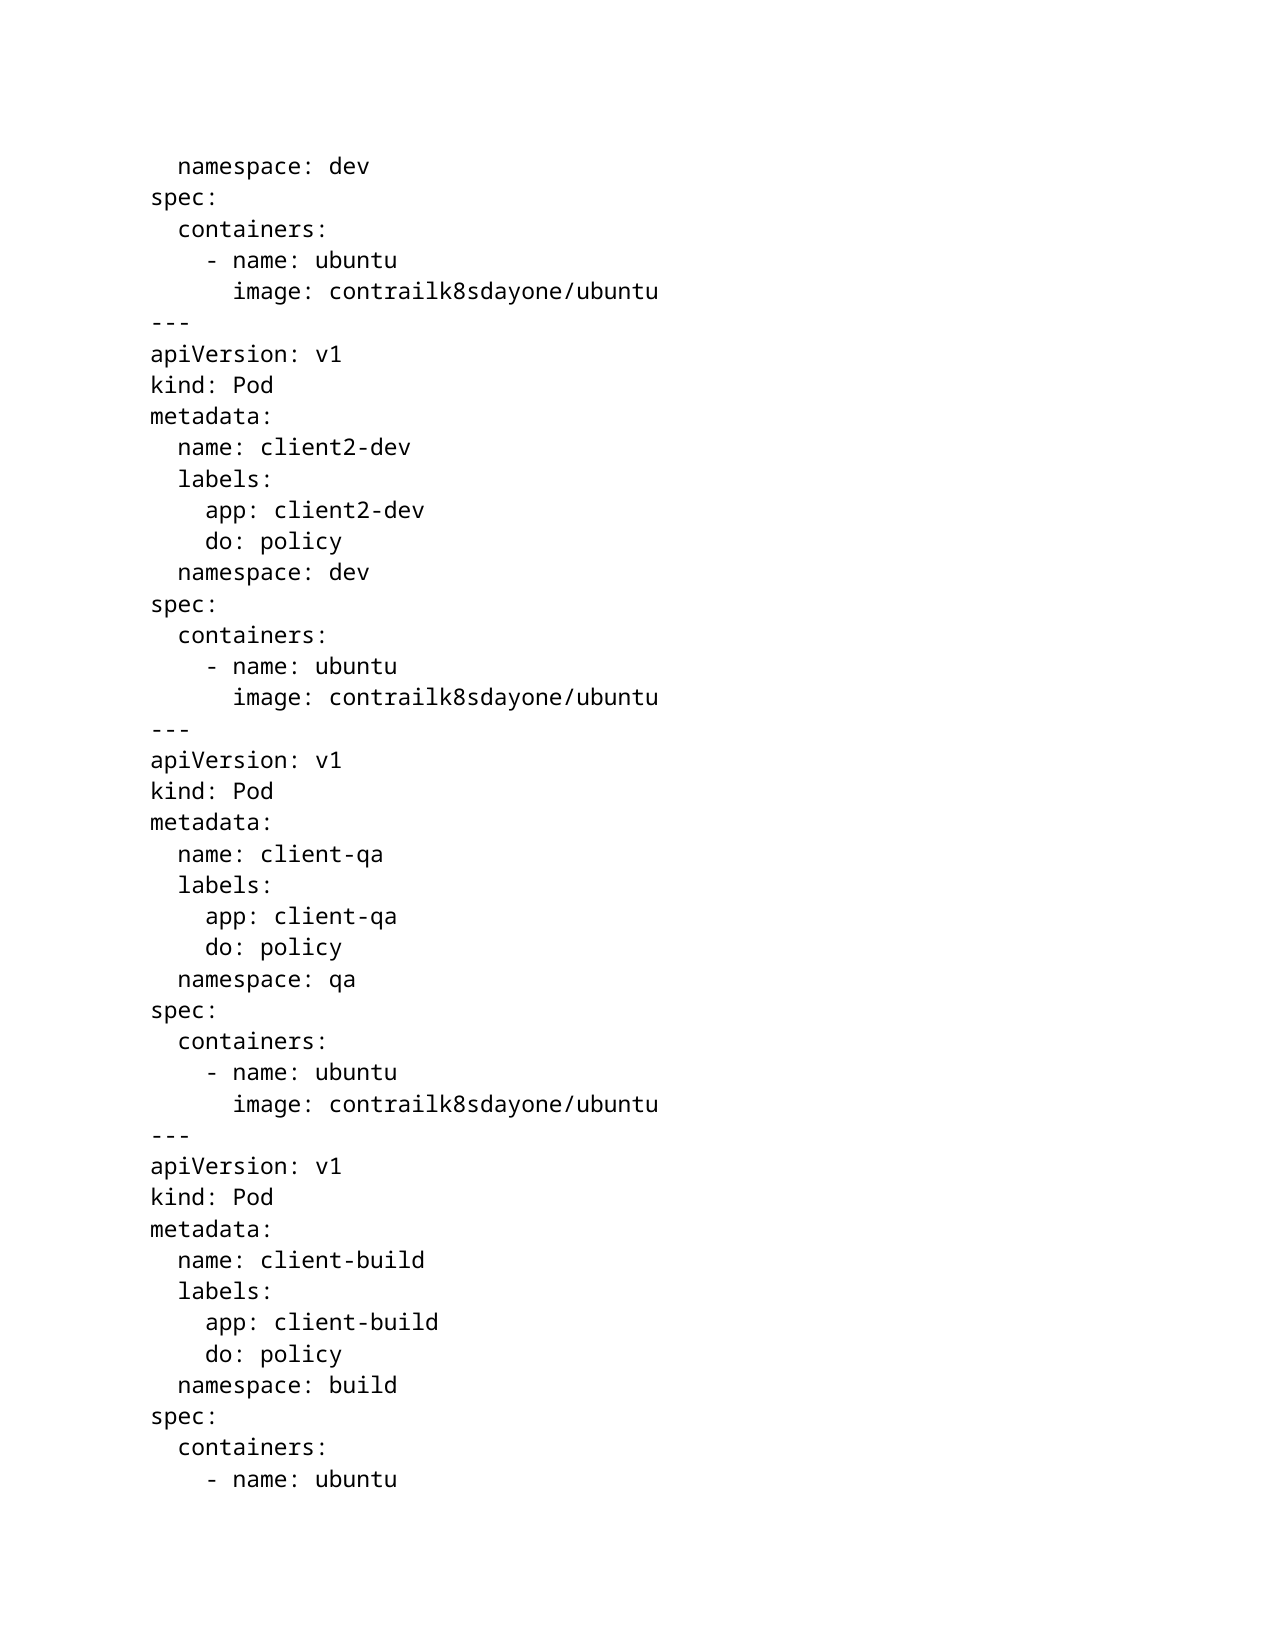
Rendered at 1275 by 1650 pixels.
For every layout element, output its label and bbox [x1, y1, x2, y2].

text [150, 150, 1125, 1494]
